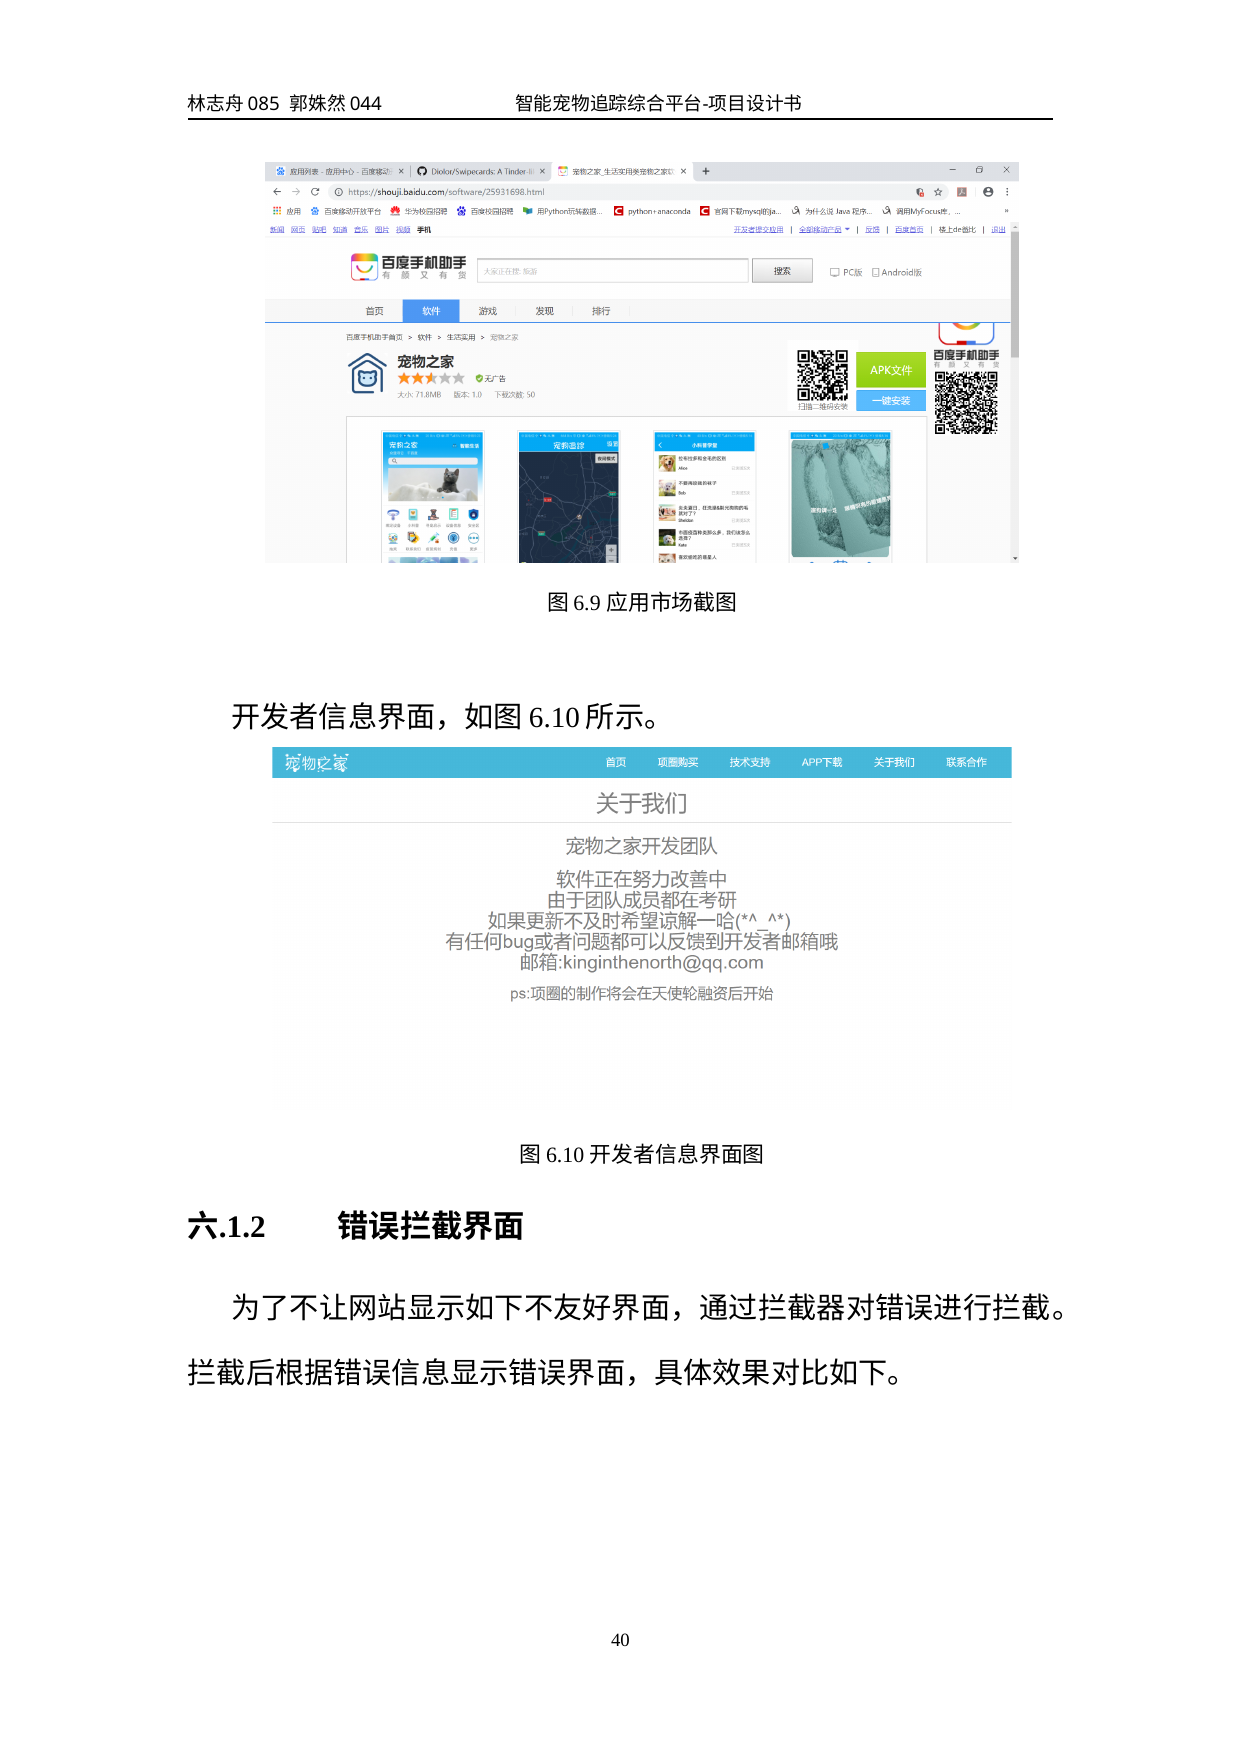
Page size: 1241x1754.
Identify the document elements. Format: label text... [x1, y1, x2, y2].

text 开发者信息界面，如图6.10所示。 [187, 682, 1053, 747]
picture [272, 747, 1012, 1110]
picture [265, 162, 1019, 563]
text 为了不让网站显示如下不友好界面，通过拦截器对错误进行拦截。拦截后根据错误信息显示错误界面，具体效果对比如下。 [187, 1274, 1053, 1404]
text 图6.9 应用市场截图 [187, 584, 1053, 617]
subtitle 错误拦截界面 [187, 1194, 1053, 1249]
text 图6.10 开发者信息界面图 [187, 1137, 1053, 1169]
